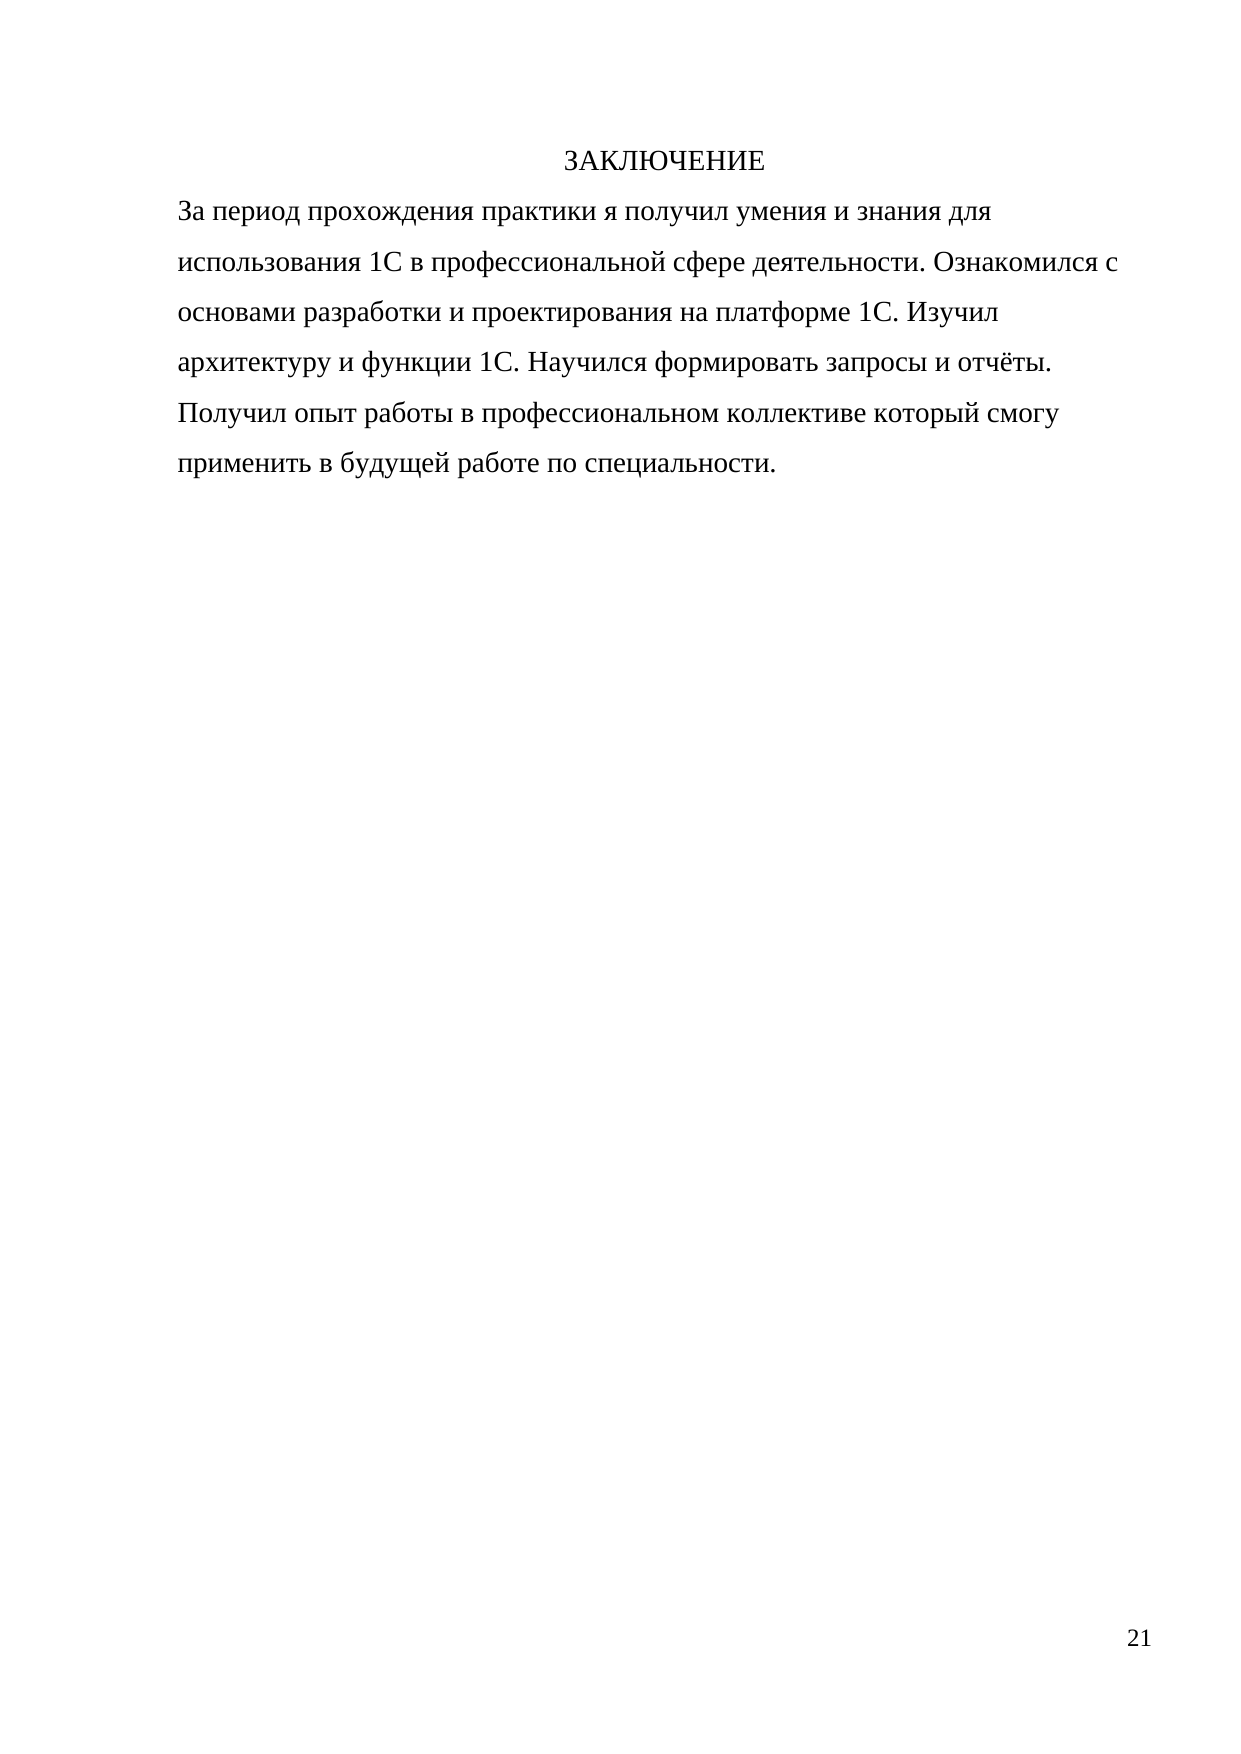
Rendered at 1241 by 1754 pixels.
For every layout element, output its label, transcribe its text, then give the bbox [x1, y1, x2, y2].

subtitle ЗАКЛЮЧЕНИЕ [177, 143, 1152, 177]
text За период прохождения практики я получил умения и знания для использования 1С в профессиональной сфере деятельности. Ознакомился с основами разработки и проектирования на платформе 1С. Изучил архитектуру и функции 1С. Научился формировать запросы и отчёты. Получил опыт работы в профессиональном коллективе который смогу применить в будущей работе по специальности. [177, 193, 1152, 478]
